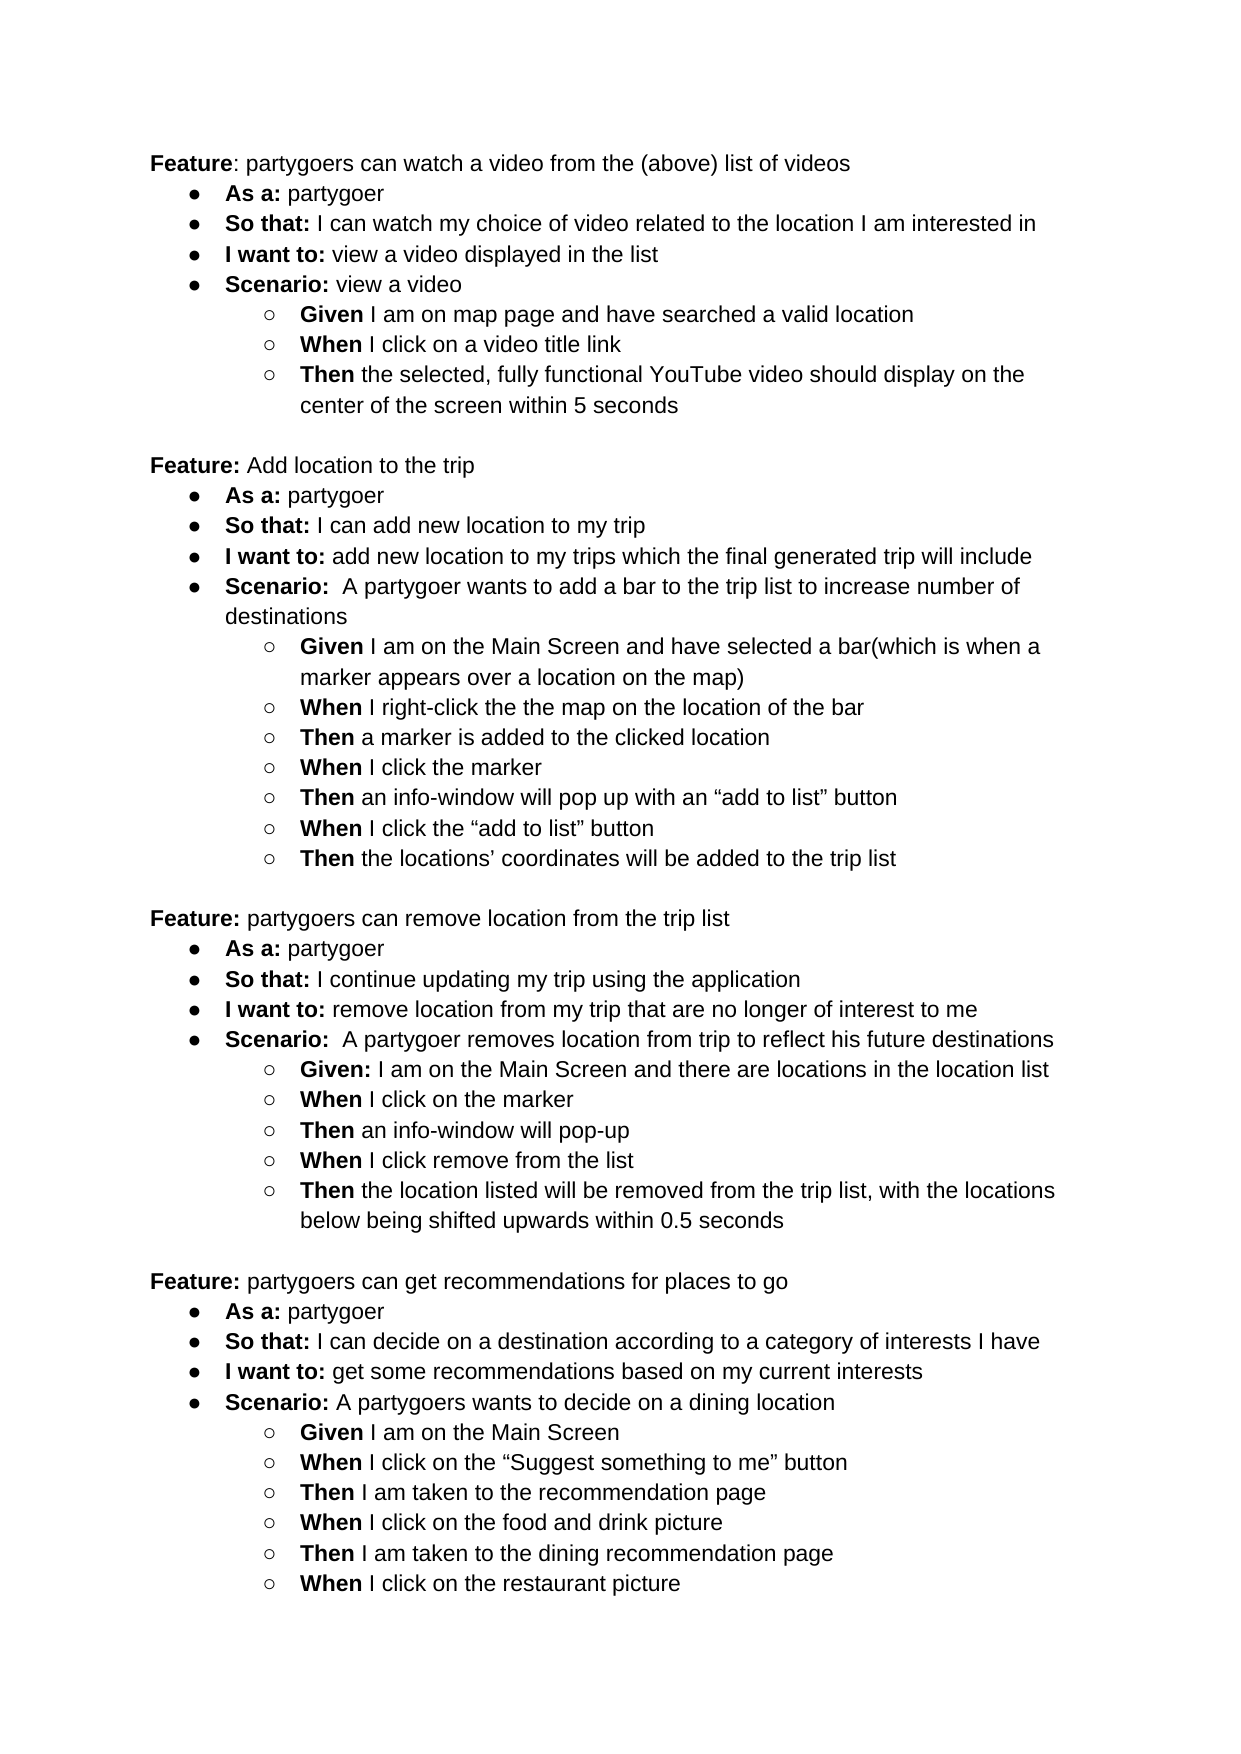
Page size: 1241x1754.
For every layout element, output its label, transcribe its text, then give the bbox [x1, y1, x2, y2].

list When I click the marker [262, 754, 1090, 781]
list When I click on the food and drink picture [262, 1509, 1090, 1536]
list When I click on the marker [262, 1086, 1090, 1113]
list Then a marker is added to the clicked location [262, 724, 1090, 750]
list So that: I can decide on a destination according to a category of interests I have [187, 1328, 1090, 1354]
list Scenario: A partygoer wants to add a bar to the trip list to increase number of destinations [187, 573, 1090, 629]
list I want to: remove location from my trip that are no longer of interest to me [187, 996, 1090, 1022]
list When I click remove from the list [262, 1147, 1090, 1173]
text Feature: partygoers can get recommendations for places to go [150, 1268, 1090, 1294]
list I want to: get some recommendations based on my current interests [187, 1358, 1090, 1385]
list When I click the “add to list” button [262, 814, 1090, 841]
list Then I am taken to the dining recommendation page [262, 1539, 1090, 1566]
list As a: partygoer [187, 180, 1090, 207]
list Then an info-window will pop up with an “add to list” button [262, 784, 1090, 811]
list As a: partygoer [187, 482, 1090, 509]
list When I click on the “Suggest something to me” button [262, 1449, 1090, 1475]
list As a: partygoer [187, 1298, 1090, 1324]
list Scenario: A partygoer removes location from trip to reflect his future destinations [187, 1026, 1090, 1052]
list Then I am taken to the recommendation page [262, 1479, 1090, 1506]
list Then the selected, fully functional YouTube video should display on the center of the screen within 5 seconds [262, 361, 1090, 448]
text Feature: partygoers can watch a video from the (above) list of videos [150, 150, 1090, 176]
list So that: I can watch my choice of video related to the location I am interested in [187, 210, 1090, 237]
list As a: partygoer [187, 935, 1090, 962]
list When I click on the restaurant picture [262, 1570, 1090, 1596]
list Given I am on the Main Screen [262, 1419, 1090, 1445]
list Then an info-window will pop-up [262, 1117, 1090, 1143]
list So that: I continue updating my trip using the application [187, 966, 1090, 992]
list Given I am on the Main Screen and have selected a bar(which is when a marker appears over a location on the map) [262, 633, 1090, 690]
list When I right-click the the map on the location of the bar [262, 694, 1090, 720]
list I want to: view a video displayed in the list [187, 241, 1090, 267]
list Then the location listed will be removed from the trip list, with the locations below being shifted upwards within 0.5 seconds [262, 1177, 1090, 1264]
list Scenario: view a video [187, 271, 1090, 297]
list Then the locations’ coordinates will be added to the trip list [262, 845, 1090, 871]
text Feature: partygoers can remove location from the trip list [150, 905, 1090, 932]
list Scenario: A partygoers wants to decide on a dining location [187, 1388, 1090, 1415]
list I want to: add new location to my trips which the final generated trip will include [187, 543, 1090, 569]
text Feature: Add location to the trip [150, 452, 1090, 478]
list Given I am on map page and have searched a valid location [262, 301, 1090, 327]
list When I click on a video title link [262, 331, 1090, 358]
list Given: I am on the Main Screen and there are locations in the location list [262, 1056, 1090, 1083]
list So that: I can add new location to my trip [187, 512, 1090, 539]
